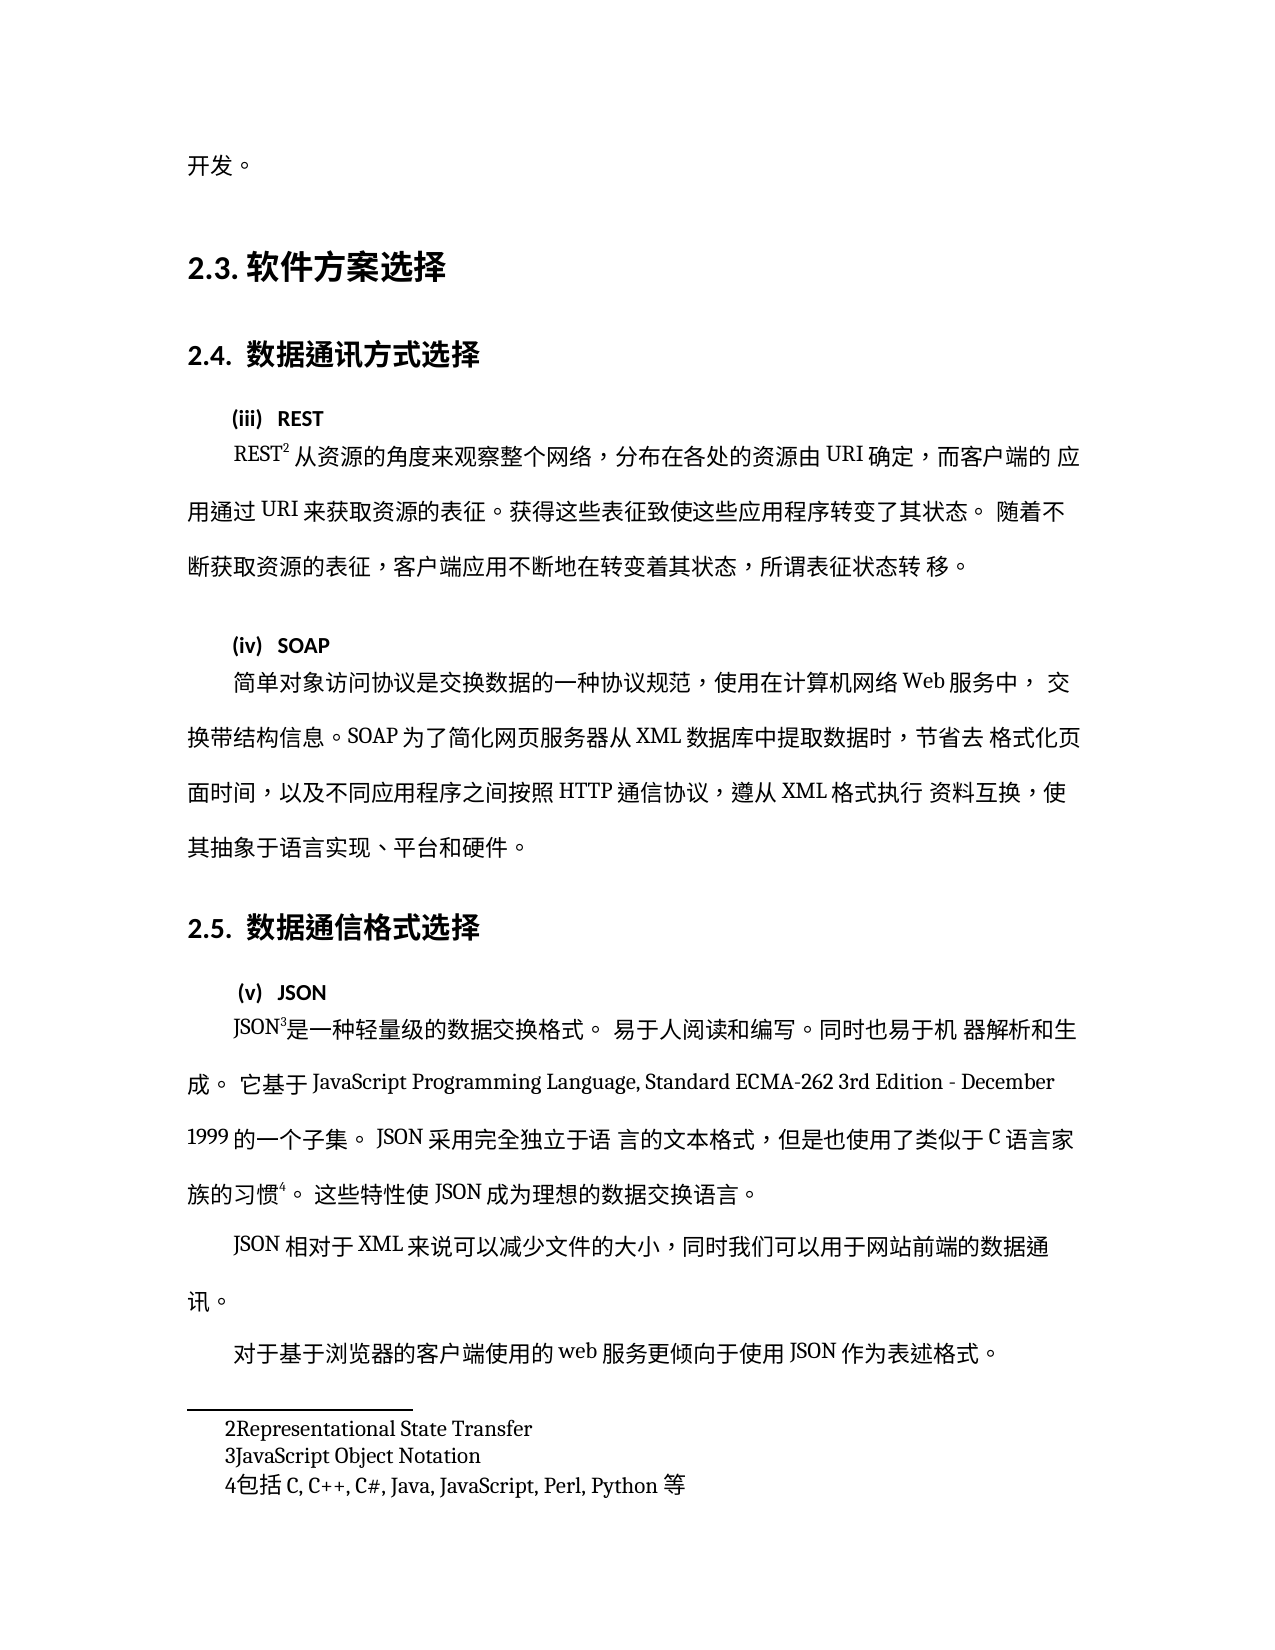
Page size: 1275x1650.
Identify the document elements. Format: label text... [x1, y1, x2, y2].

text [187, 150, 1087, 194]
text JSON是一种轻量级的数据交换格式。 易于人阅读和编写。同时也易于机 器解析和生成。 它基于JavaScript Programming Language, Standard ECMA-262 3rd Edition - December 1999的一个子集。 JSON采用完全独立于语 言的文本格式，但是也使用了类似于C语言家族的习惯。 这些特性使 JSON成为理想的数据交换语言。 [187, 1014, 1087, 1223]
subtitle 数据通讯方式选择 [187, 332, 1087, 376]
text 简单对象访问协议是交换数据的一种协议规范，使用在计算机网络Web服务中， 交换带结构信息。SOAP为了简化网页服务器从XML数据库中提取数据时，节省去 格式化页面时间，以及不同应用程序之间按照HTTP通信协议，遵从XML格式执行 资料互换，使其抽象于语言实现、平台和硬件。 [187, 667, 1087, 876]
subtitle 数据通信格式选择 [187, 905, 1087, 949]
subtitle SOAP [262, 623, 1087, 667]
text 对于基于浏览器的客户端使用的web服务更倾向于使用JSON作为表述格式。 [187, 1338, 1087, 1382]
text REST 从资源的角度来观察整个网络，分布在各处的资源由URI确定，而客户端的 应用通过URI来获取资源的表征。获得这些表征致使这些应用程序转变了其状态。 随着不断获取资源的表征，客户端应用不断地在转变着其状态，所谓表征状态转 移。 [187, 441, 1087, 595]
subtitle JSON [262, 970, 1087, 1014]
text JSON相对于XML来说可以减少文件的大小，同时我们可以用于网站前端的数据通讯。 [187, 1231, 1087, 1330]
subtitle REST [262, 397, 1087, 441]
subtitle 软件方案选择 [187, 223, 1087, 311]
